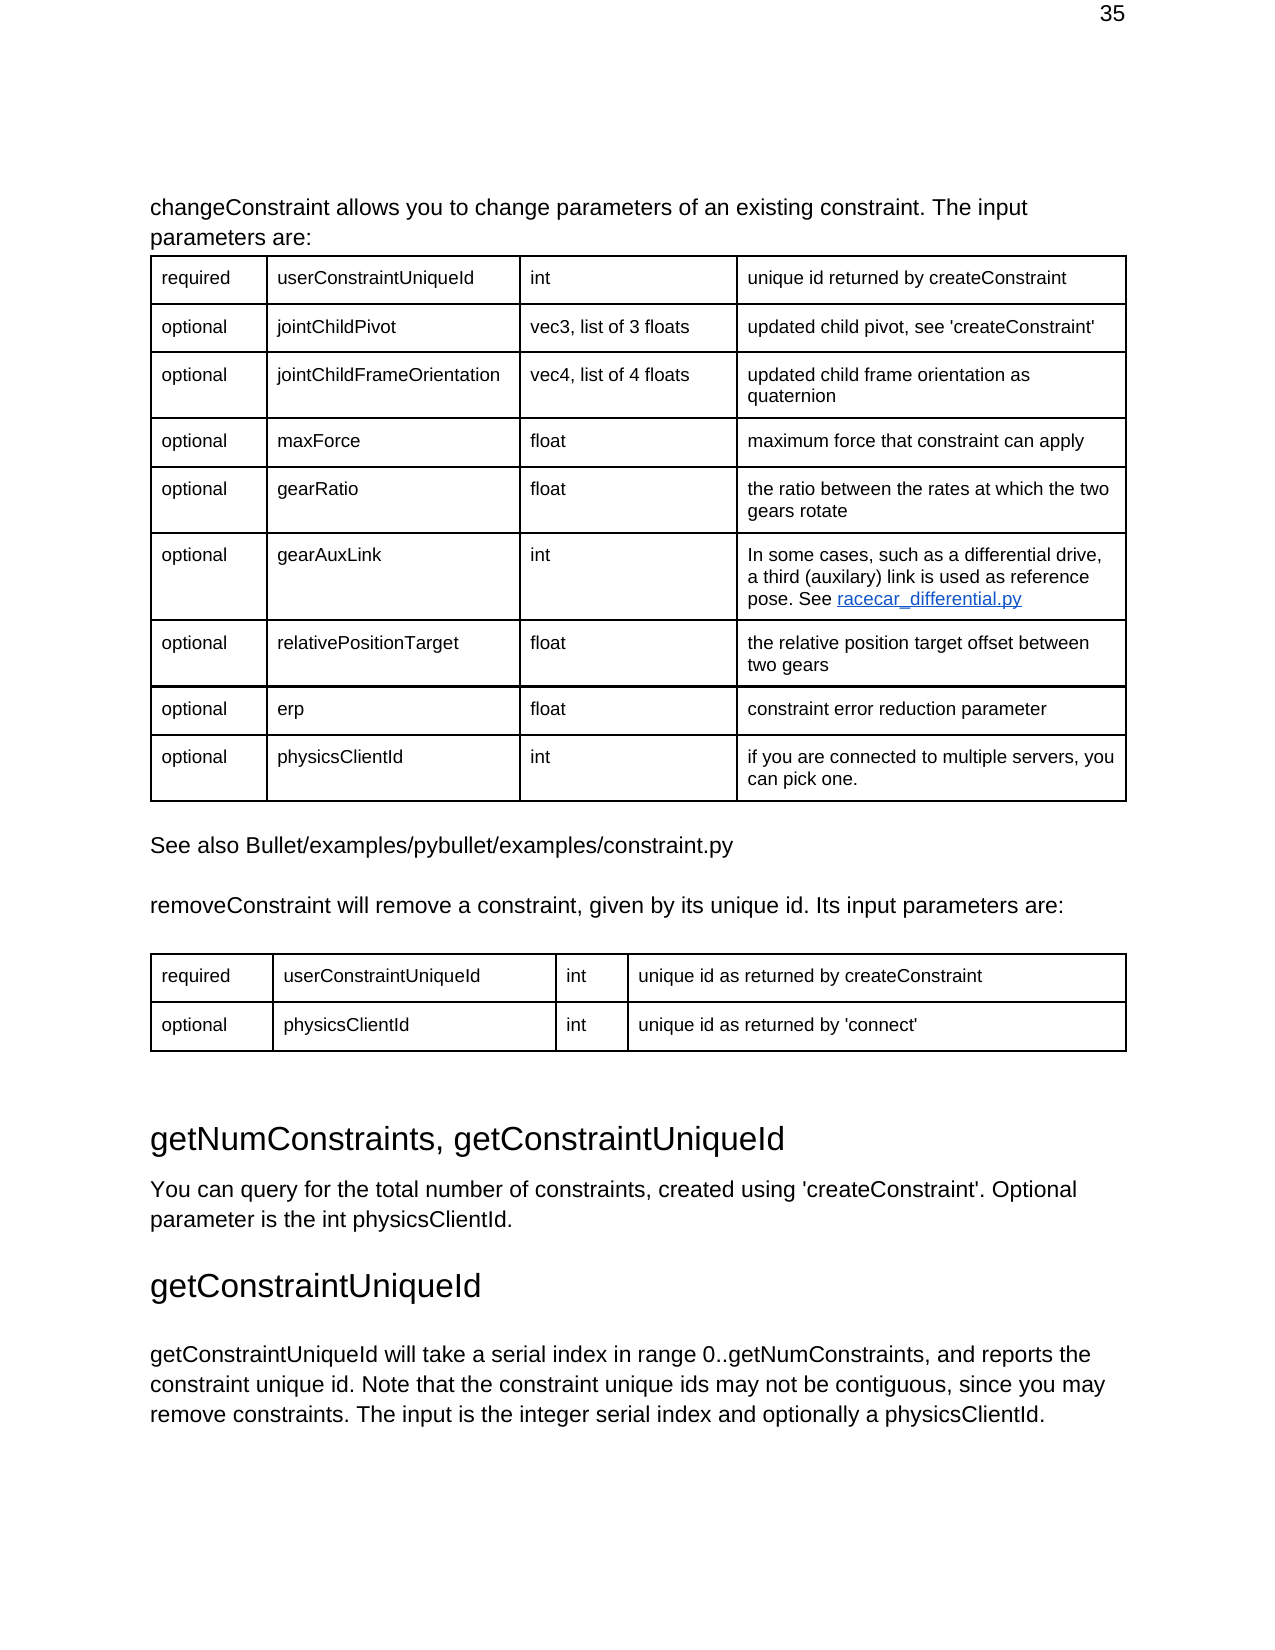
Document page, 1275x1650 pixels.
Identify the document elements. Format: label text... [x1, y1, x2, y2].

table_cell optional [152, 468, 266, 532]
table_cell float [521, 468, 736, 532]
text changeConstraint allows you to change parameters of an existing constraint. The input parameters are: [150, 194, 1125, 251]
table_cell optional [152, 736, 266, 800]
table_header unique id as returned by createConstraint [629, 955, 1125, 1001]
table_cell relativePositionTarget [268, 621, 519, 685]
text removeConstraint will remove a constraint, given by its unique id. Its input parameters are: [150, 892, 1125, 919]
table_cell float [521, 419, 736, 466]
table_cell vec3, list of 3 floats [521, 305, 736, 351]
text getConstraintUniqueId will take a serial index in range 0..getNumConstraints, and reports the constraint unique id. Note that the constraint unique ids may not be contiguous, since you may remove constraints. The input is the integer serial index and optionally a physicsClientId. [150, 1341, 1125, 1428]
text You can query for the total number of constraints, created using 'createConstraint'. Optional parameter is the int physicsClientId. [150, 1176, 1125, 1232]
table_cell the ratio between the rates at which the two gears rotate [738, 468, 1125, 532]
table_header userConstraintUniqueId [274, 955, 555, 1001]
table_cell optional [152, 353, 266, 417]
table_header userConstraintUniqueId [268, 257, 519, 303]
table_cell jointChildPivot [268, 305, 519, 351]
table_cell maxForce [268, 419, 519, 466]
table_cell optional [152, 1003, 272, 1049]
table_header required [152, 257, 266, 303]
table_cell float [521, 621, 736, 685]
table_cell int [557, 1003, 627, 1049]
table_cell updated child frame orientation as quaternion [738, 353, 1125, 417]
table_cell physicsClientId [274, 1003, 555, 1049]
table_cell optional [152, 305, 266, 351]
text getConstraintUniqueId [150, 1267, 1125, 1305]
table_cell optional [152, 534, 266, 619]
table_cell optional [152, 419, 266, 466]
table_cell if you are connected to multiple servers, you can pick one. [738, 736, 1125, 800]
subtitle getNumConstraints, getConstraintUniqueId [150, 1119, 1125, 1158]
table_header unique id returned by createConstraint [738, 257, 1125, 303]
table_cell int [521, 534, 736, 619]
table_cell unique id as returned by 'connect' [629, 1003, 1125, 1049]
text See also Bullet/examples/pybullet/examples/constraint.py [150, 832, 1125, 858]
table_cell optional [152, 621, 266, 685]
table_cell float [521, 688, 736, 734]
table_cell vec4, list of 4 floats [521, 353, 736, 417]
table_cell constraint error reduction parameter [738, 688, 1125, 734]
table_cell the relative position target offset between two gears [738, 621, 1125, 685]
table_cell gearAuxLink [268, 534, 519, 619]
table_cell erp [268, 688, 519, 734]
table_cell physicsClientId [268, 736, 519, 800]
table_header required [152, 955, 272, 1001]
table_header int [557, 955, 627, 1001]
table_cell gearRatio [268, 468, 519, 532]
table_cell updated child pivot, see 'createConstraint' [738, 305, 1125, 351]
table_cell In some cases, such as a differential drive, a third (auxilary) link is used as reference pose. See racecar_differential.py [738, 534, 1125, 619]
table_cell int [521, 736, 736, 800]
table_header int [521, 257, 736, 303]
table_cell maximum force that constraint can apply [738, 419, 1125, 466]
table_cell optional [152, 688, 266, 734]
table_cell jointChildFrameOrientation [268, 353, 519, 417]
